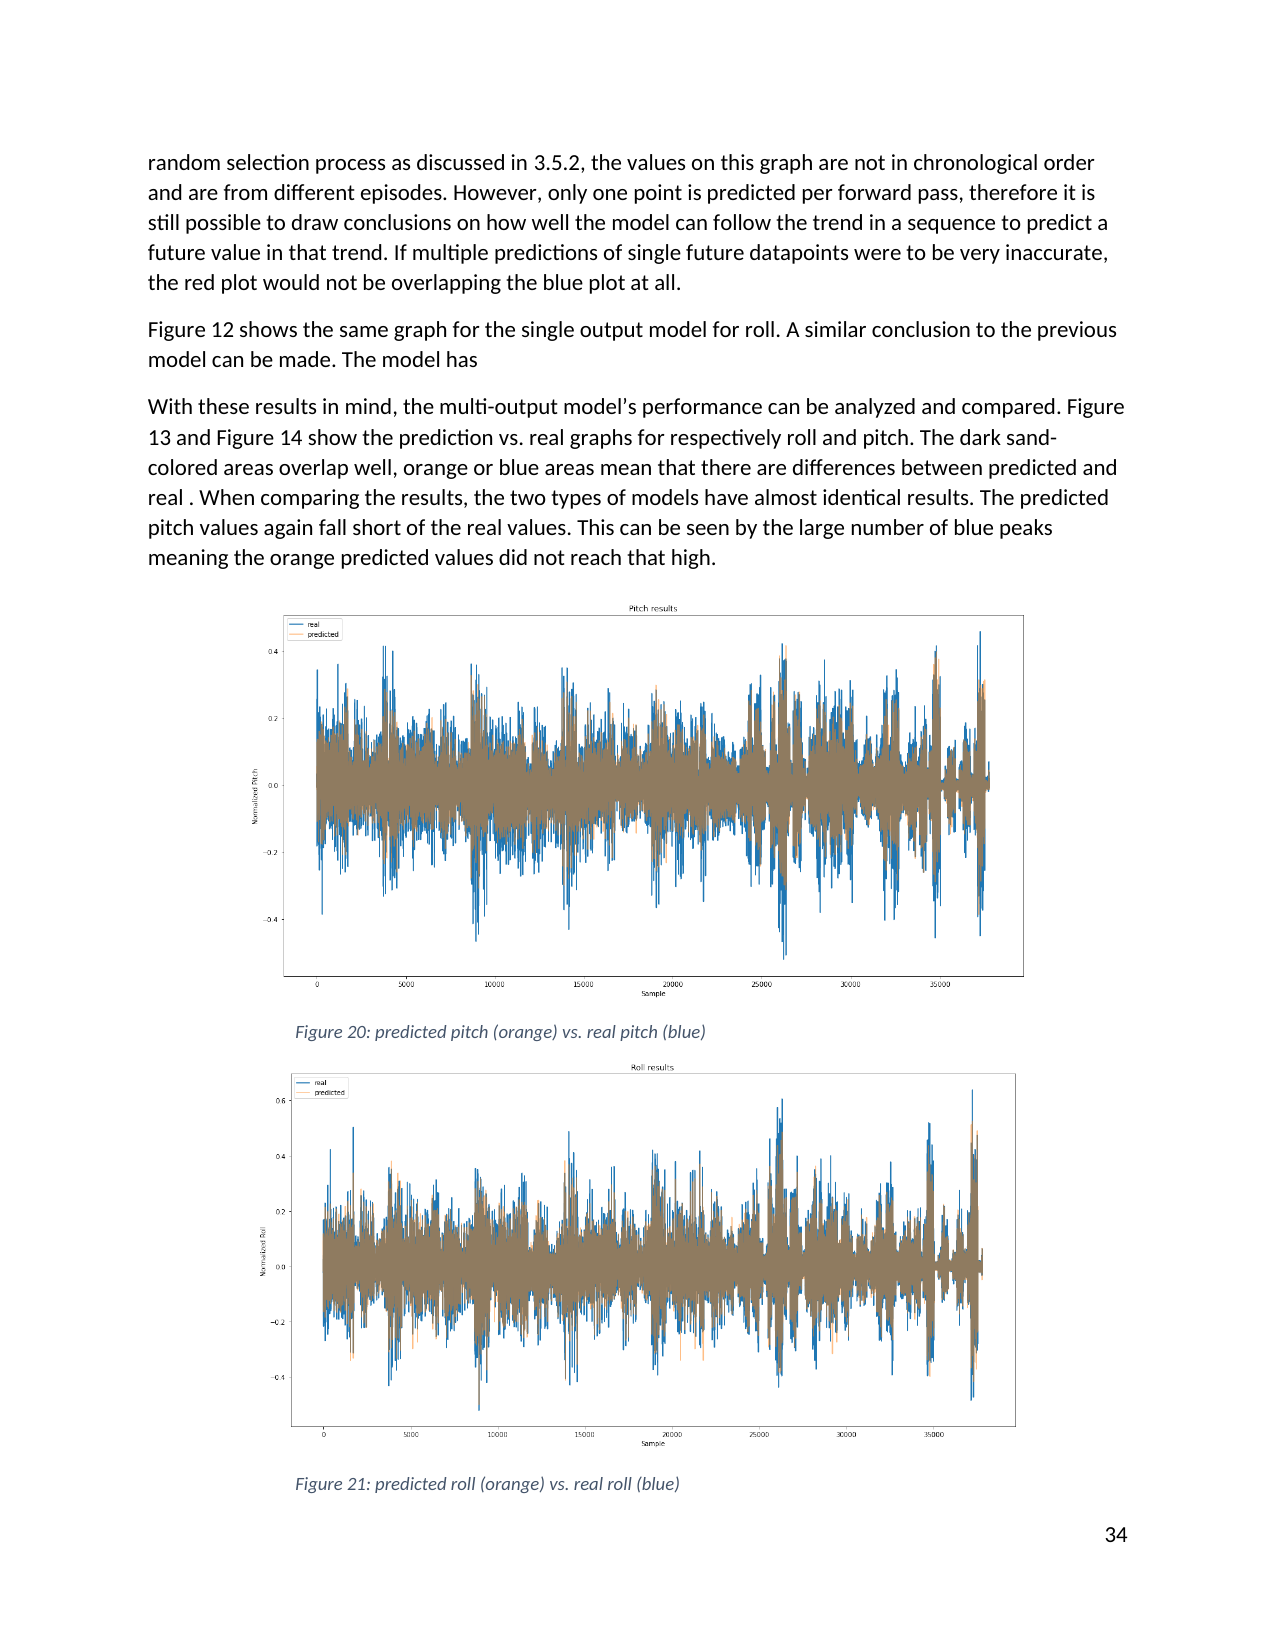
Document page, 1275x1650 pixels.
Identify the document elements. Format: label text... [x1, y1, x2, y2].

picture [248, 601, 1027, 1001]
text Figure 12 shows the same graph for the single output model for roll. A similar conclusion to the previous model can be made. The model has [148, 315, 1127, 373]
text With these results in mind, the multi-output model’s performance can be analyzed and compared. Figure 13 and Figure 14 show the prediction vs. real graphs for respectively roll and pitch. The dark sand-colored areas overlap well, orange or blue areas mean that there are differences between predicted and real . When comparing the results, the two types of models have almost identical results. The predicted pitch values again fall short of the real values. This can be seen by the large number of blue peaks meaning the orange predicted values did not reach that high. [148, 392, 1127, 571]
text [148, 148, 1127, 296]
picture [256, 1059, 1019, 1451]
